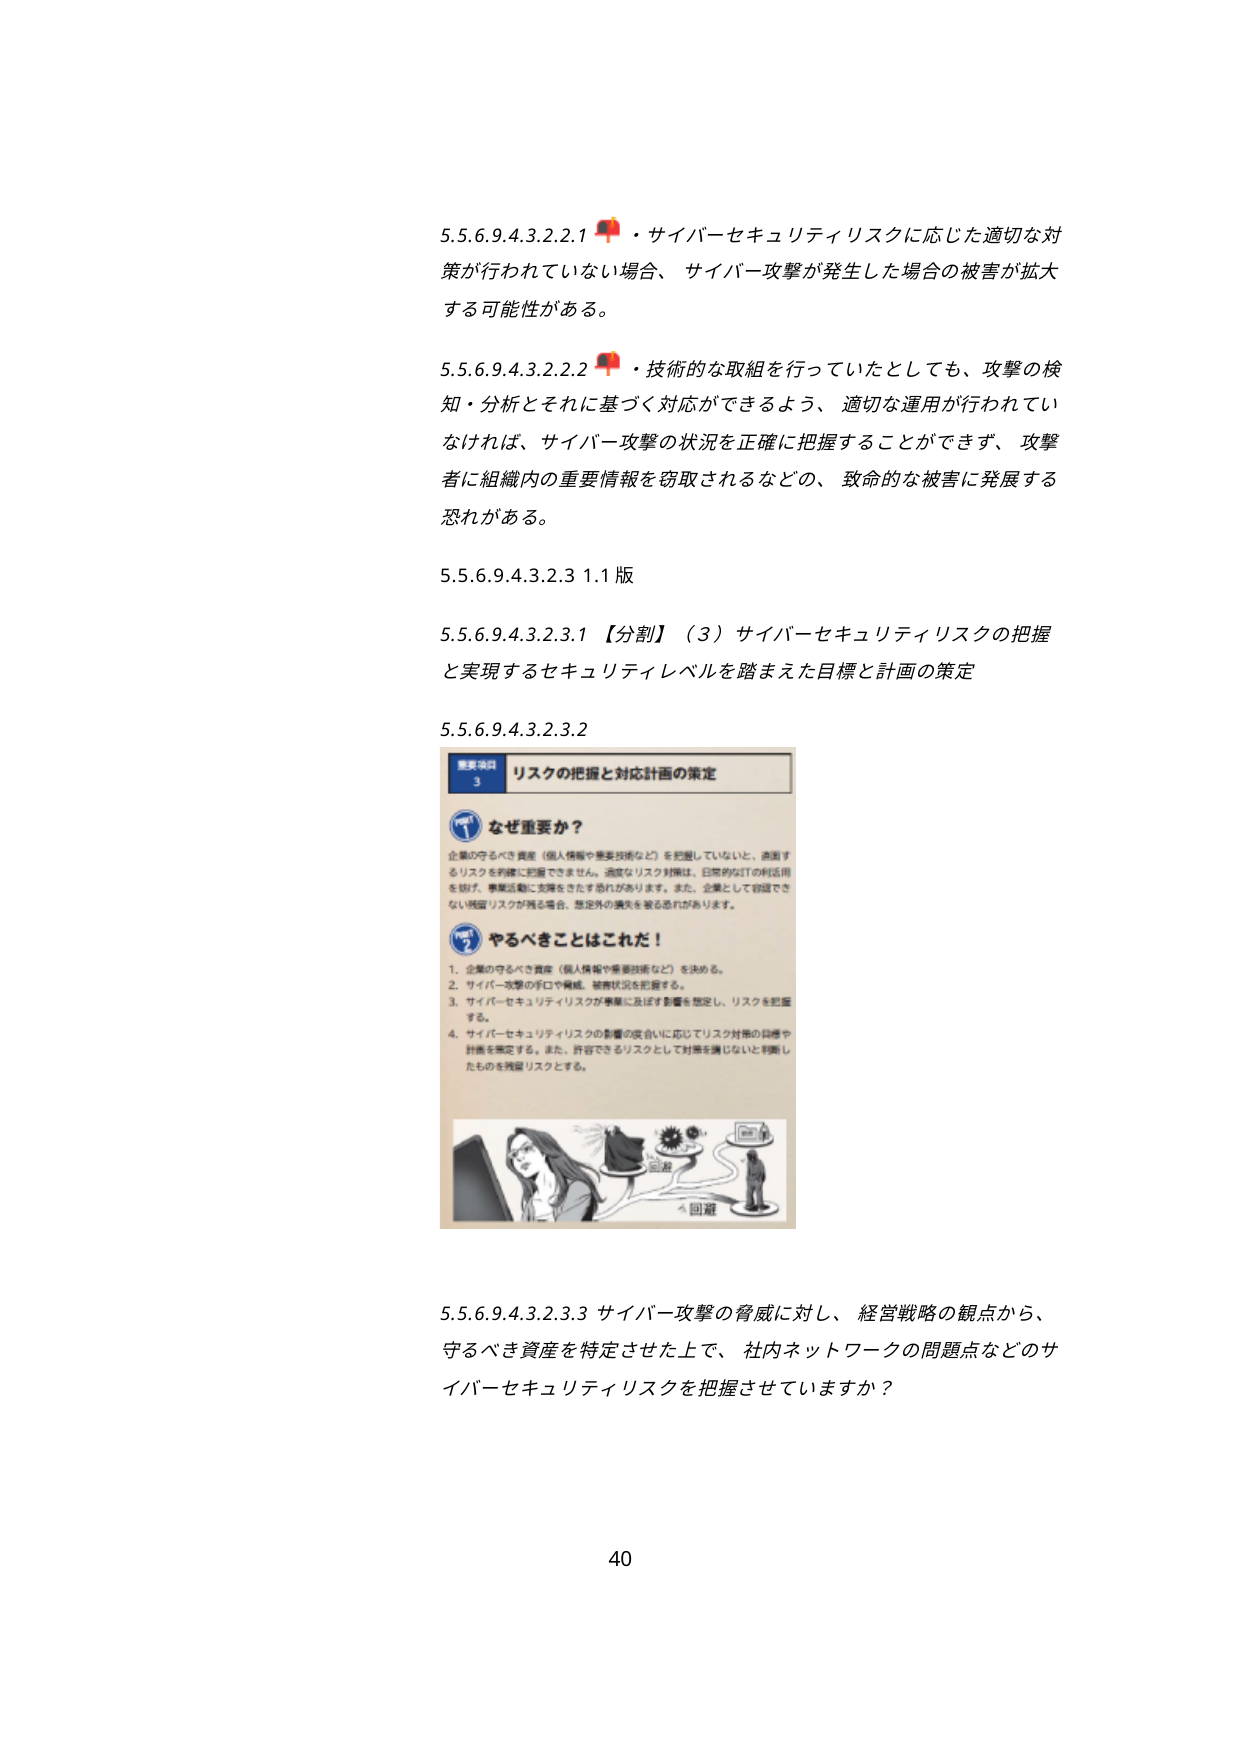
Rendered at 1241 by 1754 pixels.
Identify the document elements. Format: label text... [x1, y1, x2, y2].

picture [439, 747, 796, 1229]
picture [594, 217, 620, 243]
text ・技術的な取組を行っていたとしても、攻撃の検知・分析とそれに基づく対応ができるよう、 適切な運用が行われていなければ、サイバー攻撃の状況を正確に把握することができず、 攻撃者に組織内の重要情報を窃取されるなどの、 致命的な被害に発展する恐れがある。 [440, 347, 1063, 535]
text ・サイバーセキュリティリスクに応じた適切な対策が行われていない場合、 サイバー攻撃が発生した場合の被害が拡大する可能性がある。 [440, 214, 1063, 327]
text 【分割】（３）サイバーセキュリティリスクの把握と実現するセキュリティレベルを踏まえた目標と計画の策定 [440, 614, 1063, 689]
text サイバー攻撃の脅威に対し、 経営戦略の観点から、 守るべき資産を特定させた上で、 社内ネットワークの問題点などのサイバーセキュリティリスクを把握させていますか？ [440, 1293, 1063, 1406]
picture [594, 351, 620, 376]
text 1.1版 [440, 556, 1063, 593]
